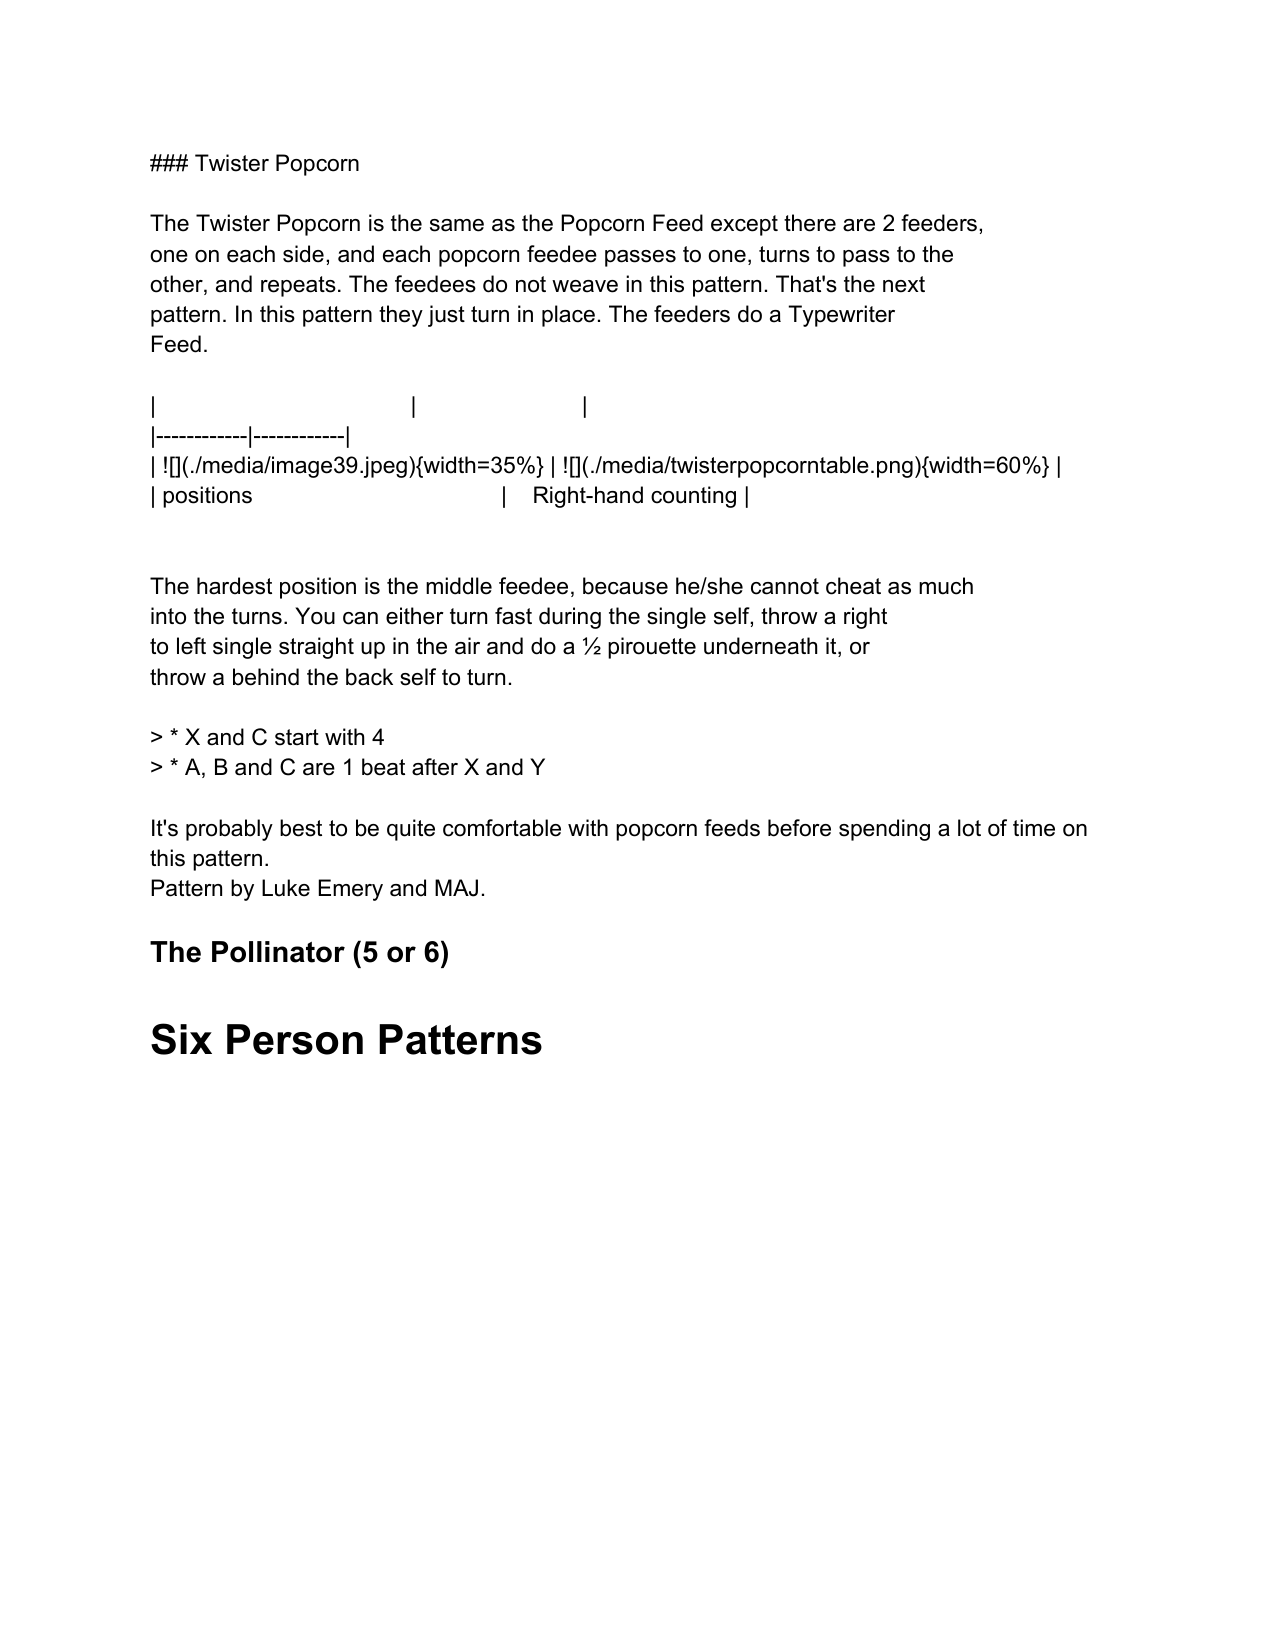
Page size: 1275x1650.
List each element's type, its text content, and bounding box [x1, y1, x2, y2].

text The Pollinator (5 or 6) [150, 935, 1125, 969]
text into the turns. You can either turn fast during the single self, throw a right [150, 603, 1125, 629]
text |------------|------------| [150, 422, 1125, 448]
text | positions | Right-hand counting | [150, 482, 1125, 509]
text to left single straight up in the air and do a ½ pirouette underneath it, or [150, 633, 1125, 660]
text ### Twister Popcorn [150, 150, 1125, 176]
subtitle Six Person Patterns [150, 1016, 1125, 1063]
text other, and repeats. The feedees do not weave in this pattern. That's the next [150, 271, 1125, 297]
text one on each side, and each popcorn feedee passes to one, turns to pass to the [150, 241, 1125, 267]
text > * A, B and C are 1 beat after X and Y [150, 754, 1125, 781]
text pattern. In this pattern they just turn in place. The feeders do a Typewriter [150, 301, 1125, 327]
text | ![](./media/image39.jpeg){width=35%} | ![](./media/twisterpopcorntable.png){width=60%} | [150, 452, 1125, 478]
text Feed. [150, 331, 1125, 358]
text throw a behind the back self to turn. [150, 663, 1125, 690]
text > * X and C start with 4 [150, 724, 1125, 750]
text It's probably best to be quite comfortable with popcorn feeds before spending a lot of time on this pattern. [150, 814, 1125, 871]
text The hardest position is the middle feedee, because he/she cannot cheat as much [150, 573, 1125, 599]
text | | | [150, 392, 1125, 418]
text Pattern by Luke Emery and MAJ. [150, 875, 1125, 901]
text The Twister Popcorn is the same as the Popcorn Feed except there are 2 feeders, [150, 210, 1125, 237]
